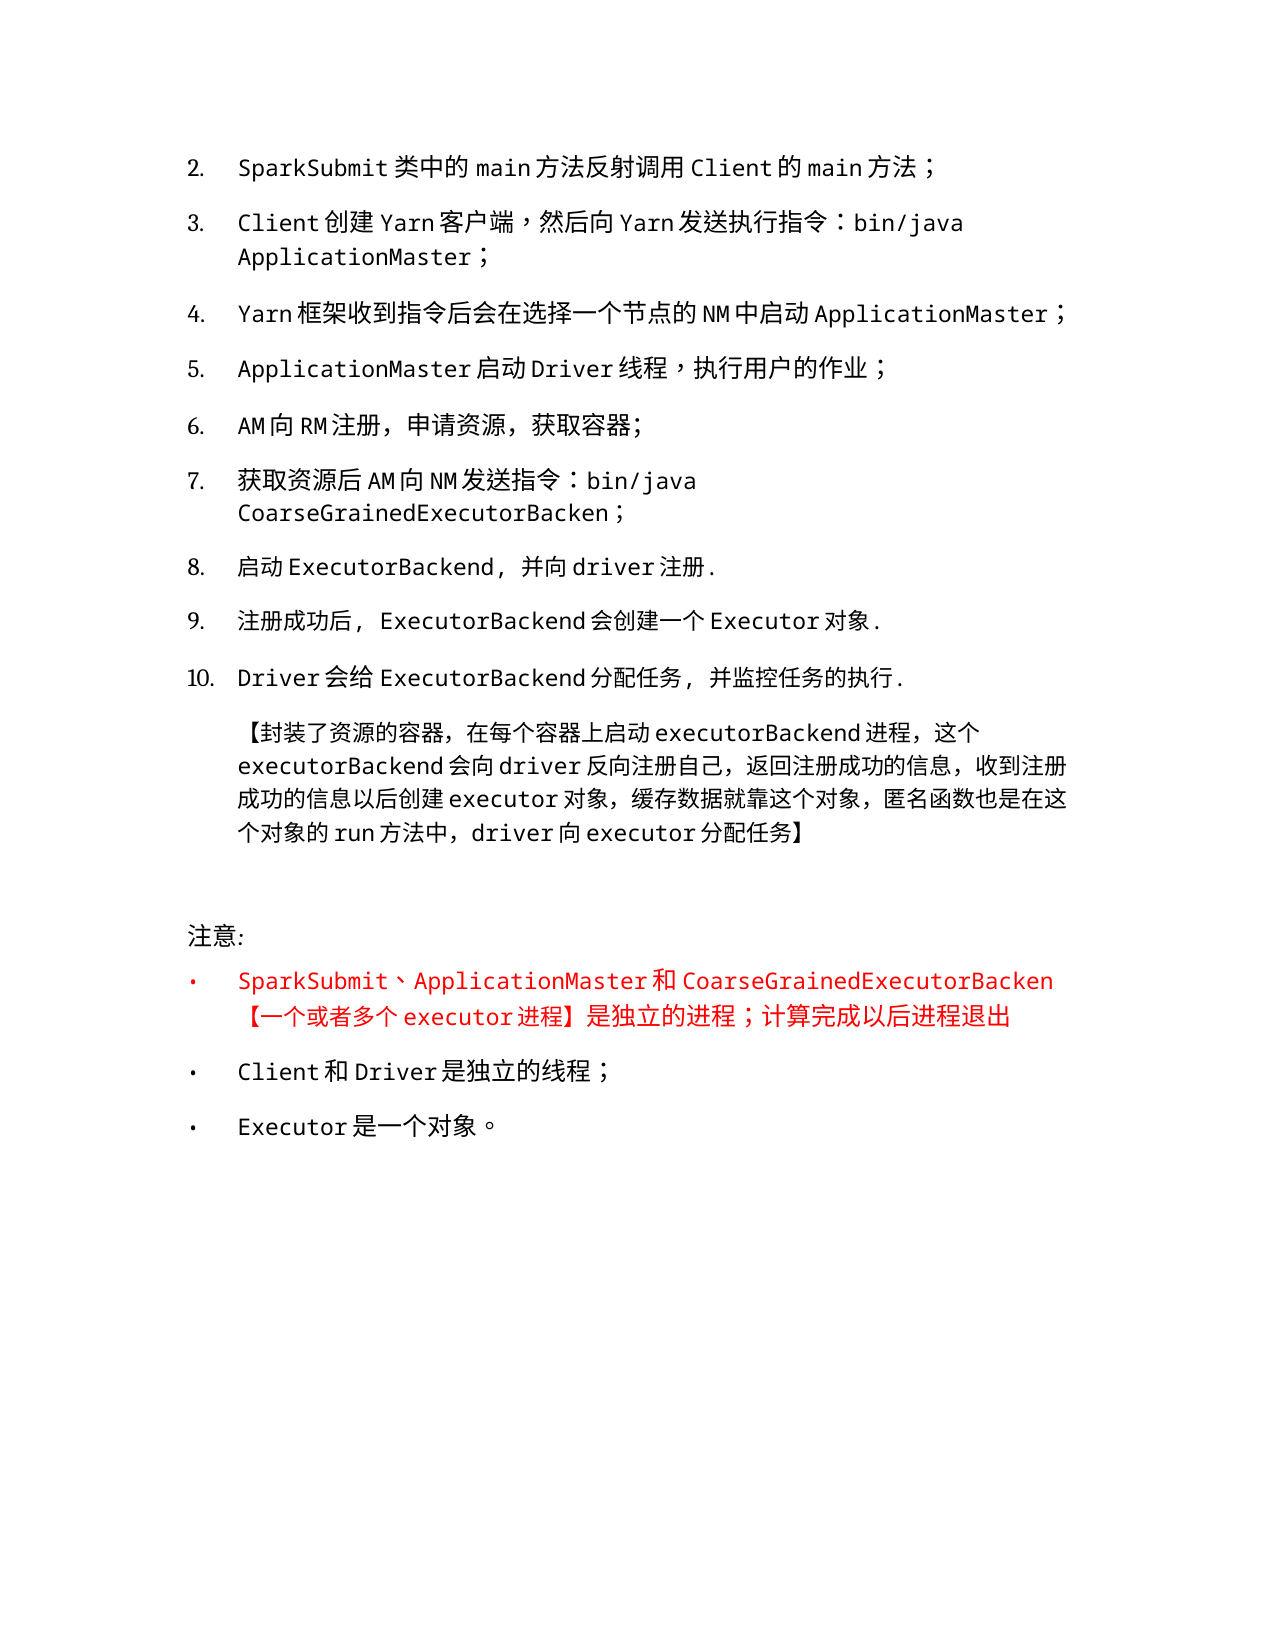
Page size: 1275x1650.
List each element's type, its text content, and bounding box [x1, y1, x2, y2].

text 【封装了资源的容器，在每个容器上启动executorBackend进程，这个executorBackend会向driver反向注册自己，返回注册成功的信息，收到注册成功的信息以后创建executor对象，缓存数据就靠这个对象，匿名函数也是在这个对象的run方法中，driver向executor分配任务】 [237, 714, 1087, 848]
text 注意: [187, 918, 1087, 952]
list SparkSubmit、ApplicationMaster和CoarseGrainedExecutorBacken【一个或者多个 executor进程】是独立的进程；计算完成以后进程退出 [187, 963, 1087, 1033]
list Client创建Yarn客户端，然后向Yarn发送执行指令：bin/java ApplicationMaster； [187, 205, 1087, 273]
list ApplicationMaster启动Driver线程，执行用户的作业； [187, 351, 1087, 385]
list 注册成功后, ExecutorBackend会创建一个Executor对象. [187, 603, 1087, 637]
list Client和Driver是独立的线程； [187, 1054, 1087, 1088]
list SparkSubmit 类中的 main方法反射调用Client的main方法； [187, 150, 1087, 184]
list Yarn框架收到指令后会在选择一个节点的NM中启动ApplicationMaster； [187, 294, 1087, 330]
list 启动ExecutorBackend, 并向driver注册. [187, 549, 1087, 582]
list AM向RM注册，申请资源，获取容器； [187, 406, 1087, 442]
list 获取资源后AM向NM发送指令：bin/java CoarseGrainedExecutorBacken； [187, 463, 1087, 528]
list Executor是一个对象。 [187, 1109, 1087, 1143]
list Driver会给ExecutorBackend分配任务, 并监控任务的执行. [187, 657, 1087, 694]
